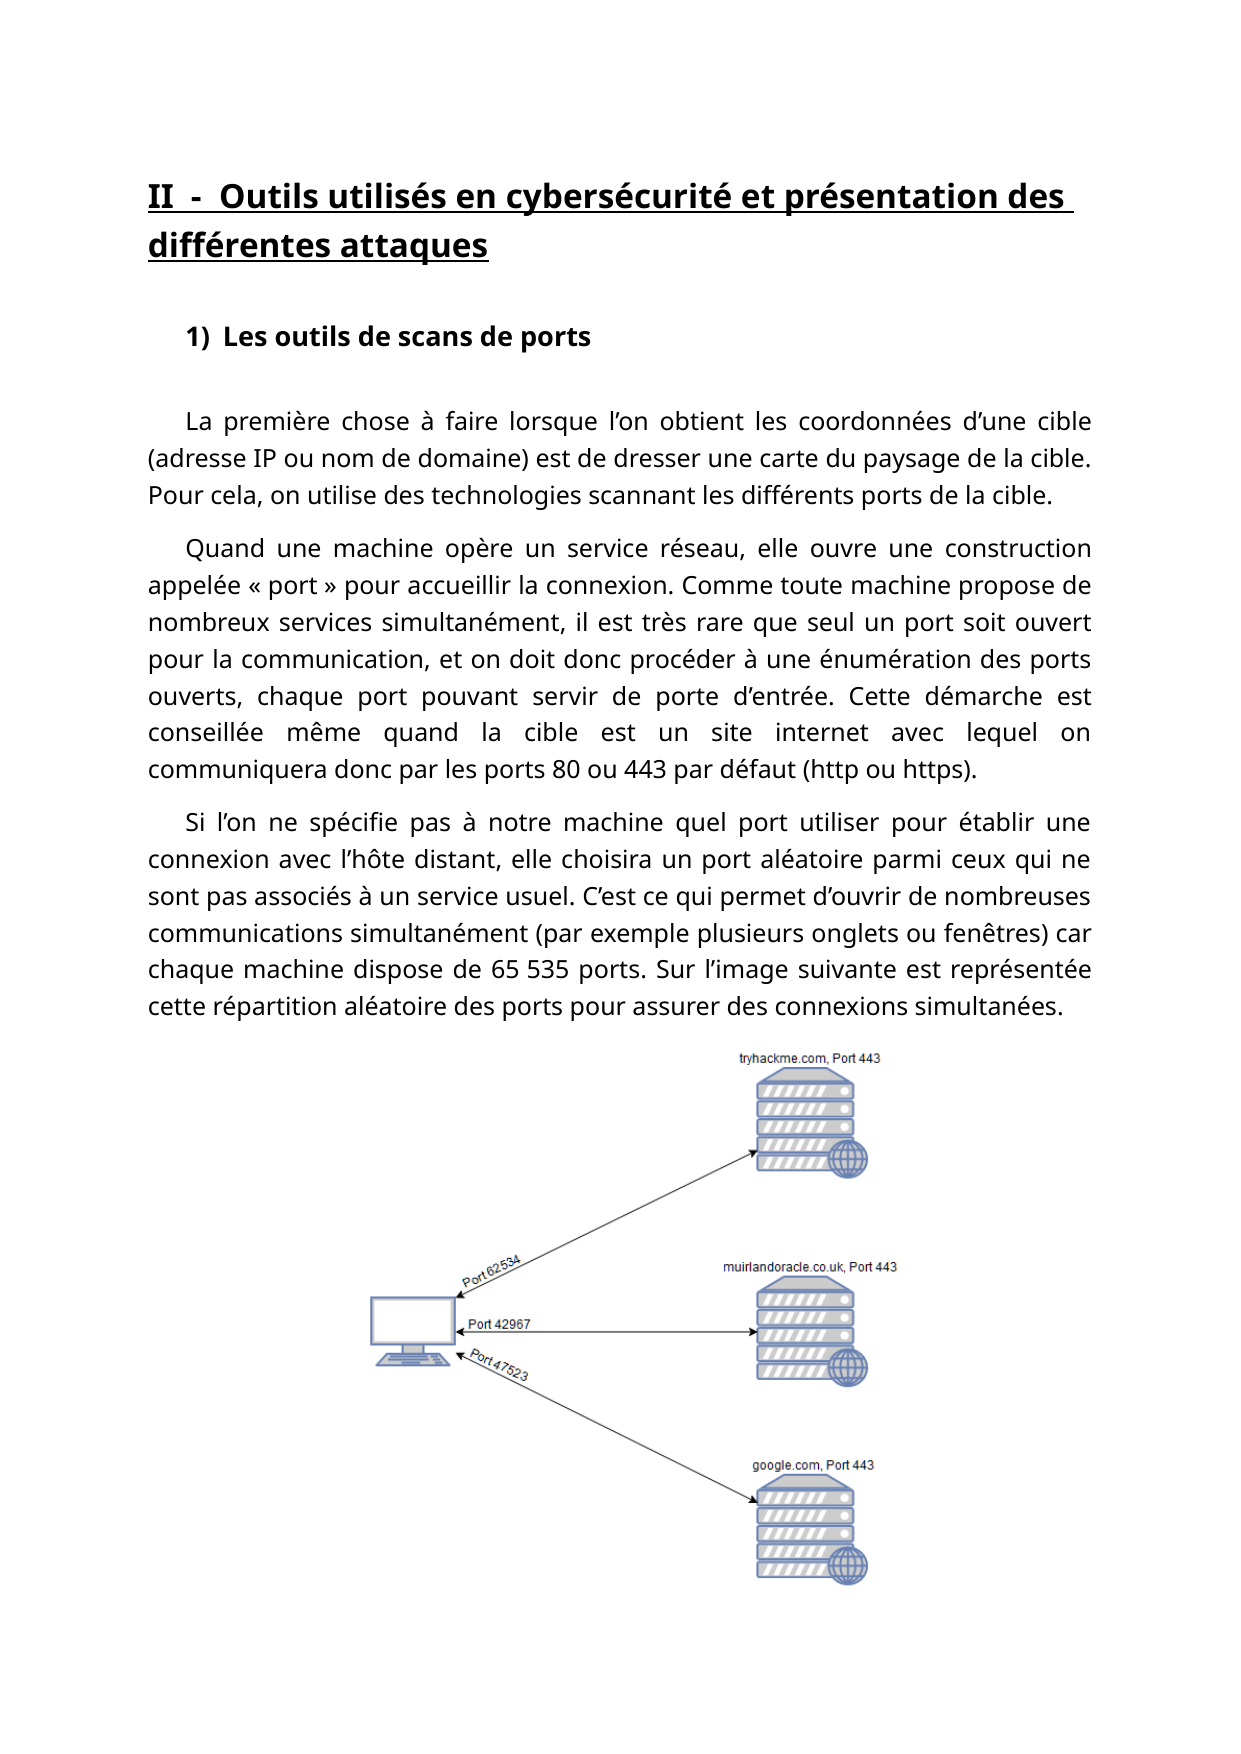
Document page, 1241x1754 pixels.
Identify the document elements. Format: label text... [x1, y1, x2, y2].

text La première chose à faire lorsque l’on obtient les coordonnées d’une cible (adresse IP ou nom de domaine) est de dresser une carte du paysage de la cible. Pour cela, on utilise des technologies scannant les différents ports de la cible. [148, 404, 1093, 512]
subtitle Les outils de scans de ports [185, 317, 1093, 354]
text Quand une machine opère un service réseau, elle ouvre une construction appelée « port » pour accueillir la connexion. Comme toute machine propose de nombreux services simultanément, il est très rare que seul un port soit ouvert pour la communication, et on doit donc procéder à une énumération des ports ouverts, chaque port pouvant servir de porte d’entrée. Cette démarche est conseillée même quand la cible est un site internet avec lequel on communiquera donc par les ports 80 ou 443 par défaut (http ou https). [148, 531, 1093, 786]
subtitle II - Outils utilisés en cybersécurité et présentation des différentes attaques [148, 173, 1093, 267]
picture [340, 1042, 938, 1600]
text Si l’on ne spécifie pas à notre machine quel port utiliser pour établir une connexion avec l’hôte distant, elle choisira un port aléatoire parmi ceux qui ne sont pas associés à un service usuel. C’est ce qui permet d’ouvrir de nombreuses communications simultanément (par exemple plusieurs onglets ou fenêtres) car chaque machine dispose de 65 535 ports. Sur l’image suivante est représentée cette répartition aléatoire des ports pour assurer des connexions simultanées. [148, 805, 1093, 1023]
